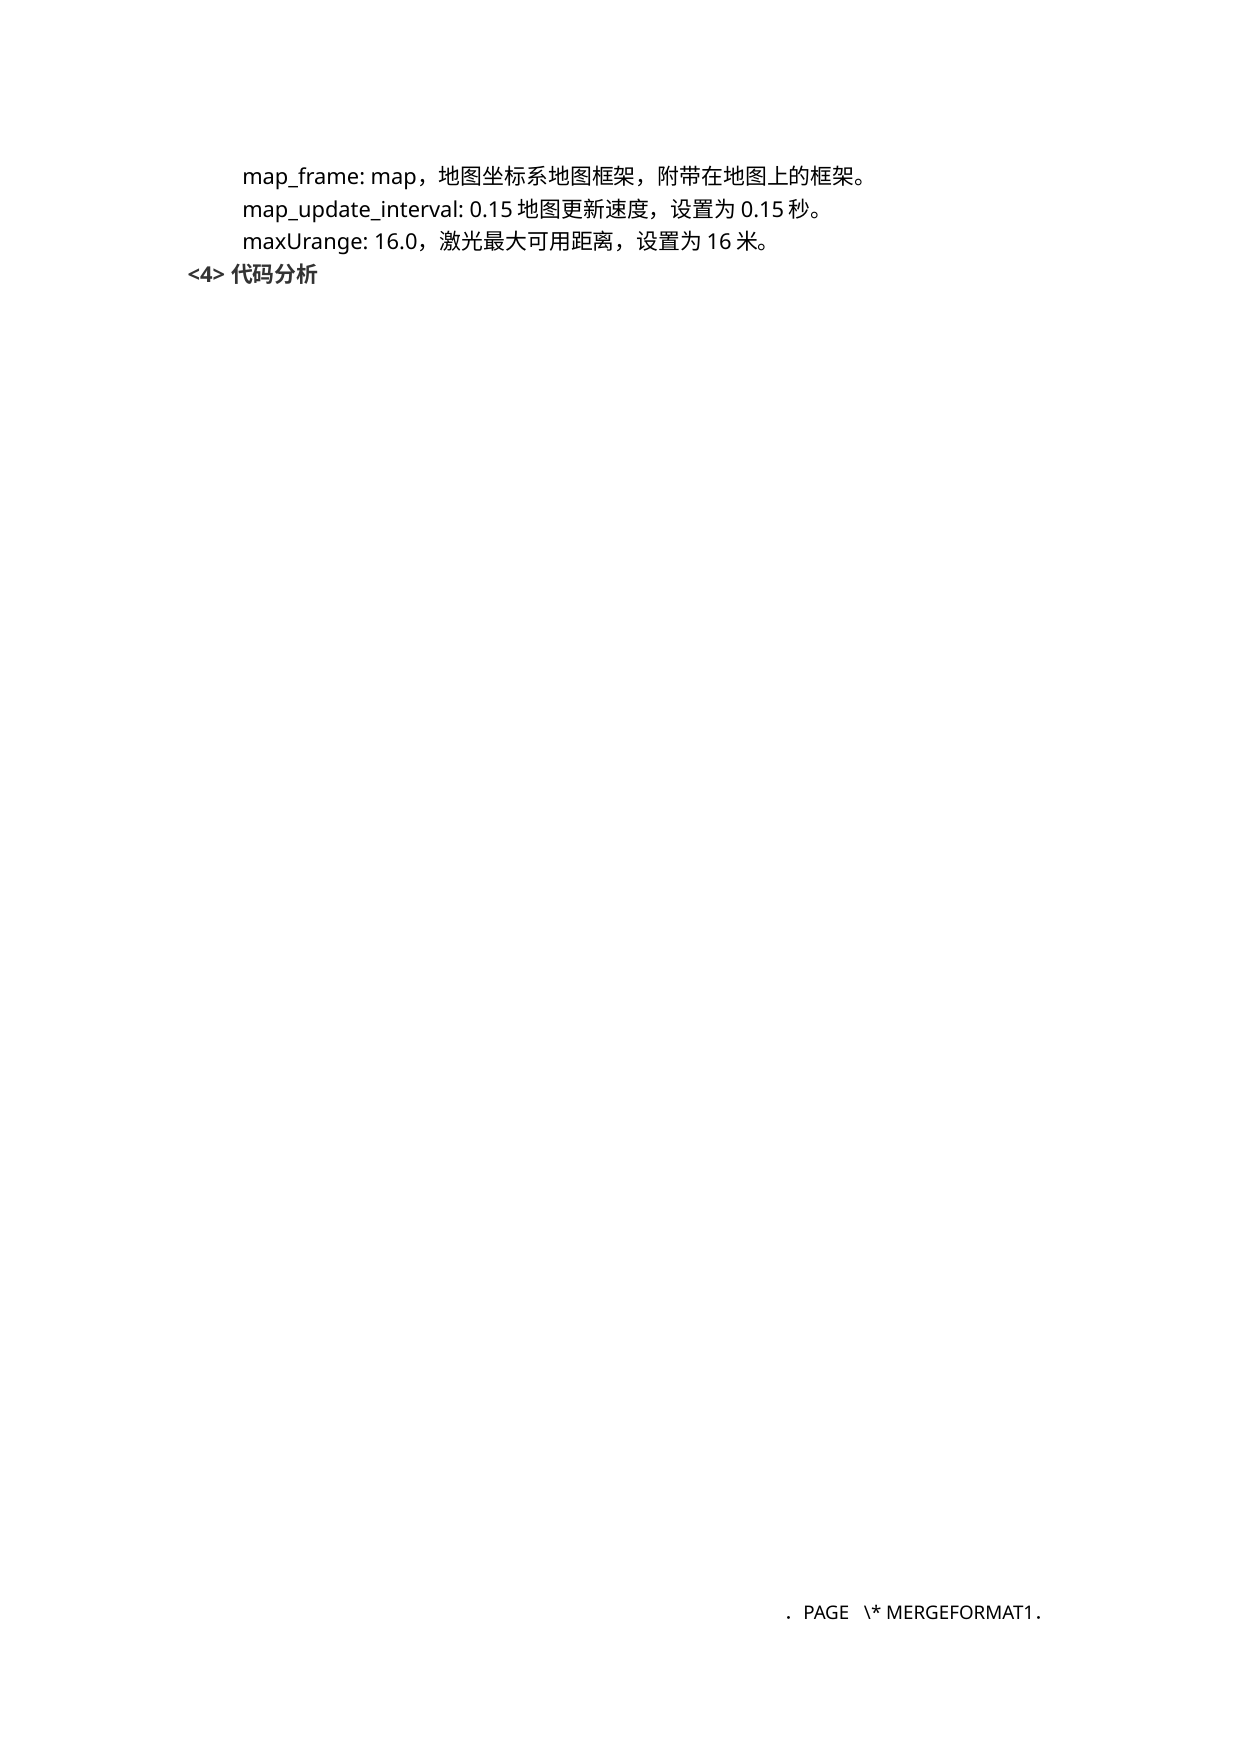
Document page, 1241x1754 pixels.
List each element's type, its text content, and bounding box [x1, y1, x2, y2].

text maxUrange: 16.0，激光最大可用距离，设置为16米。 [198, 224, 1053, 256]
text <4> 代码分析 [187, 256, 1053, 289]
text map_update_interval: 0.15地图更新速度，设置为0.15秒。 [198, 191, 1053, 224]
text map_frame: map，地图坐标系地图框架，附带在地图上的框架。 [198, 159, 1053, 191]
